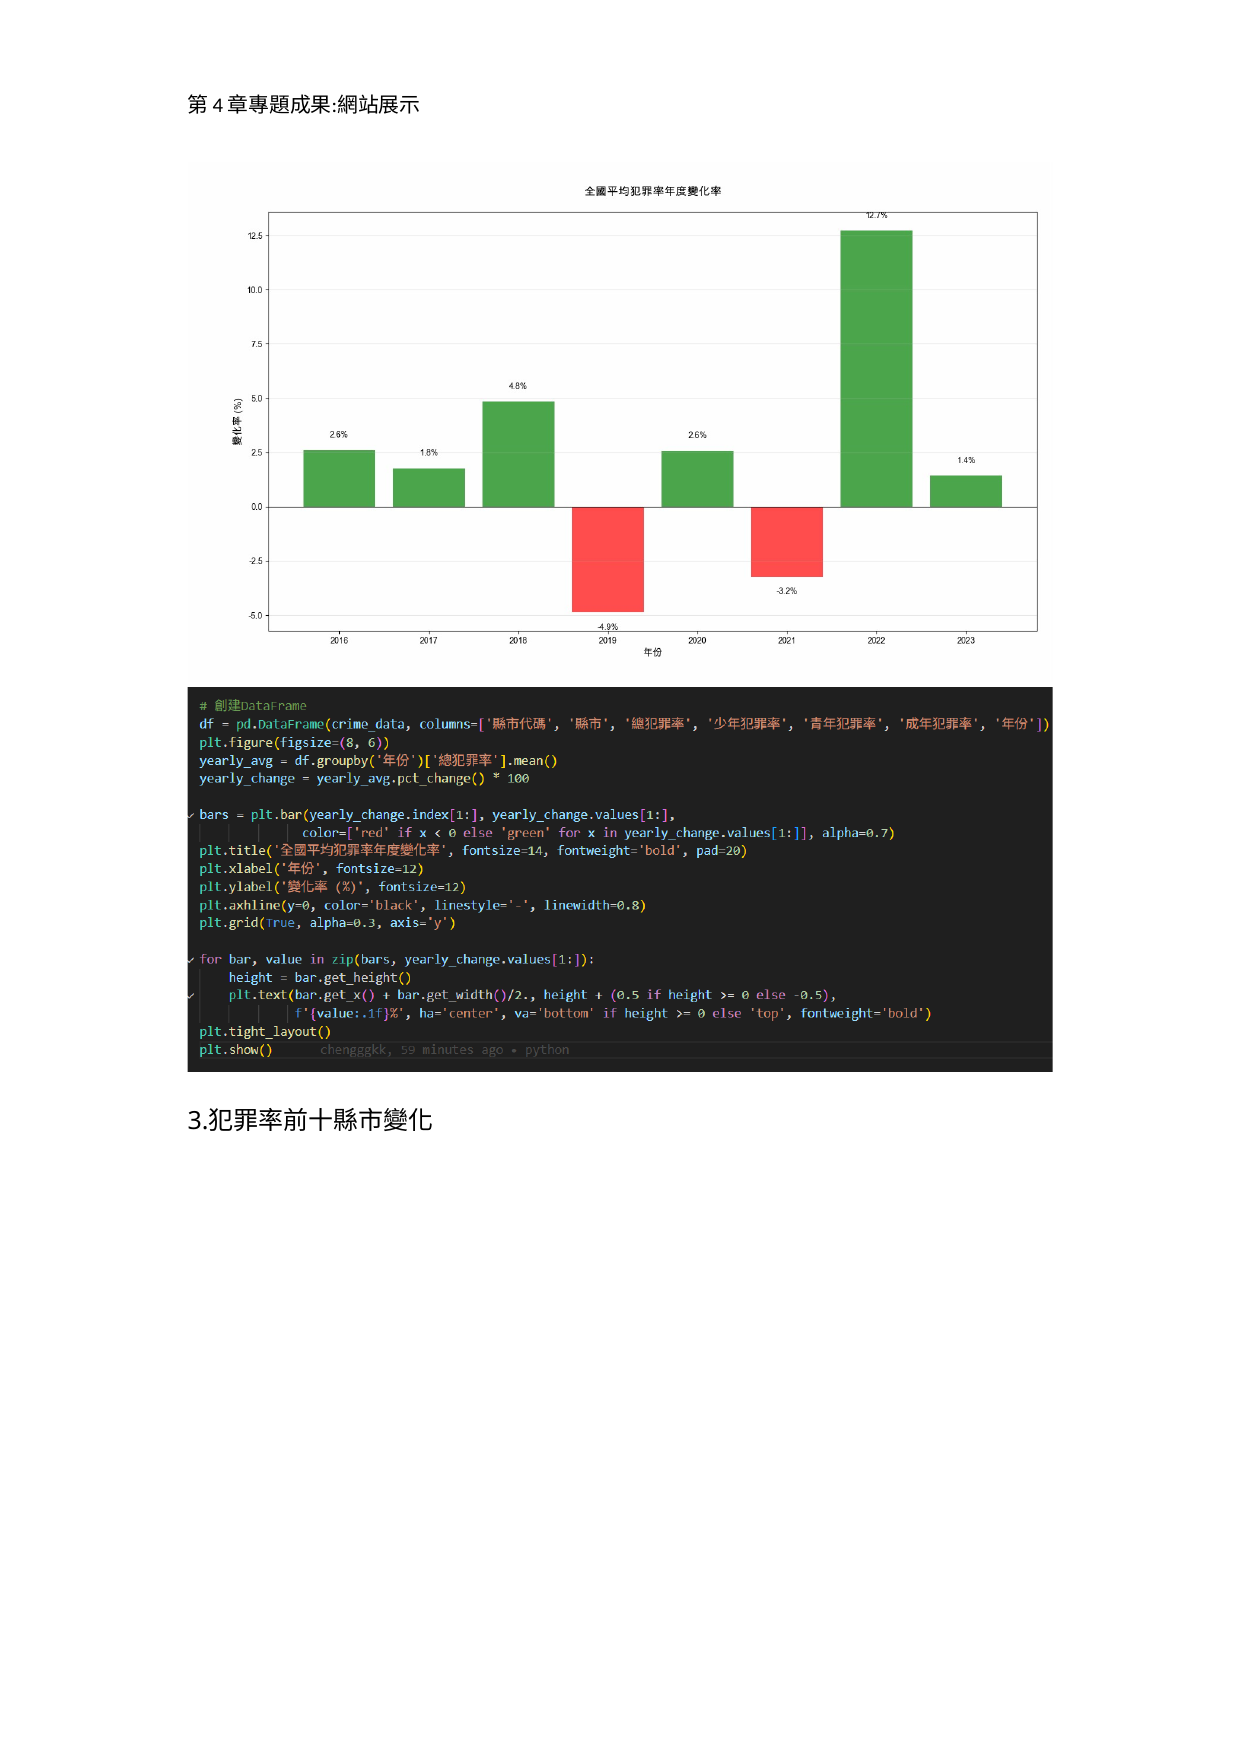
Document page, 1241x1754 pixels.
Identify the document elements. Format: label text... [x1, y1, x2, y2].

text 3.犯罪率前十縣市變化 [187, 1100, 1053, 1137]
picture [187, 162, 1053, 682]
picture [187, 687, 1053, 1072]
